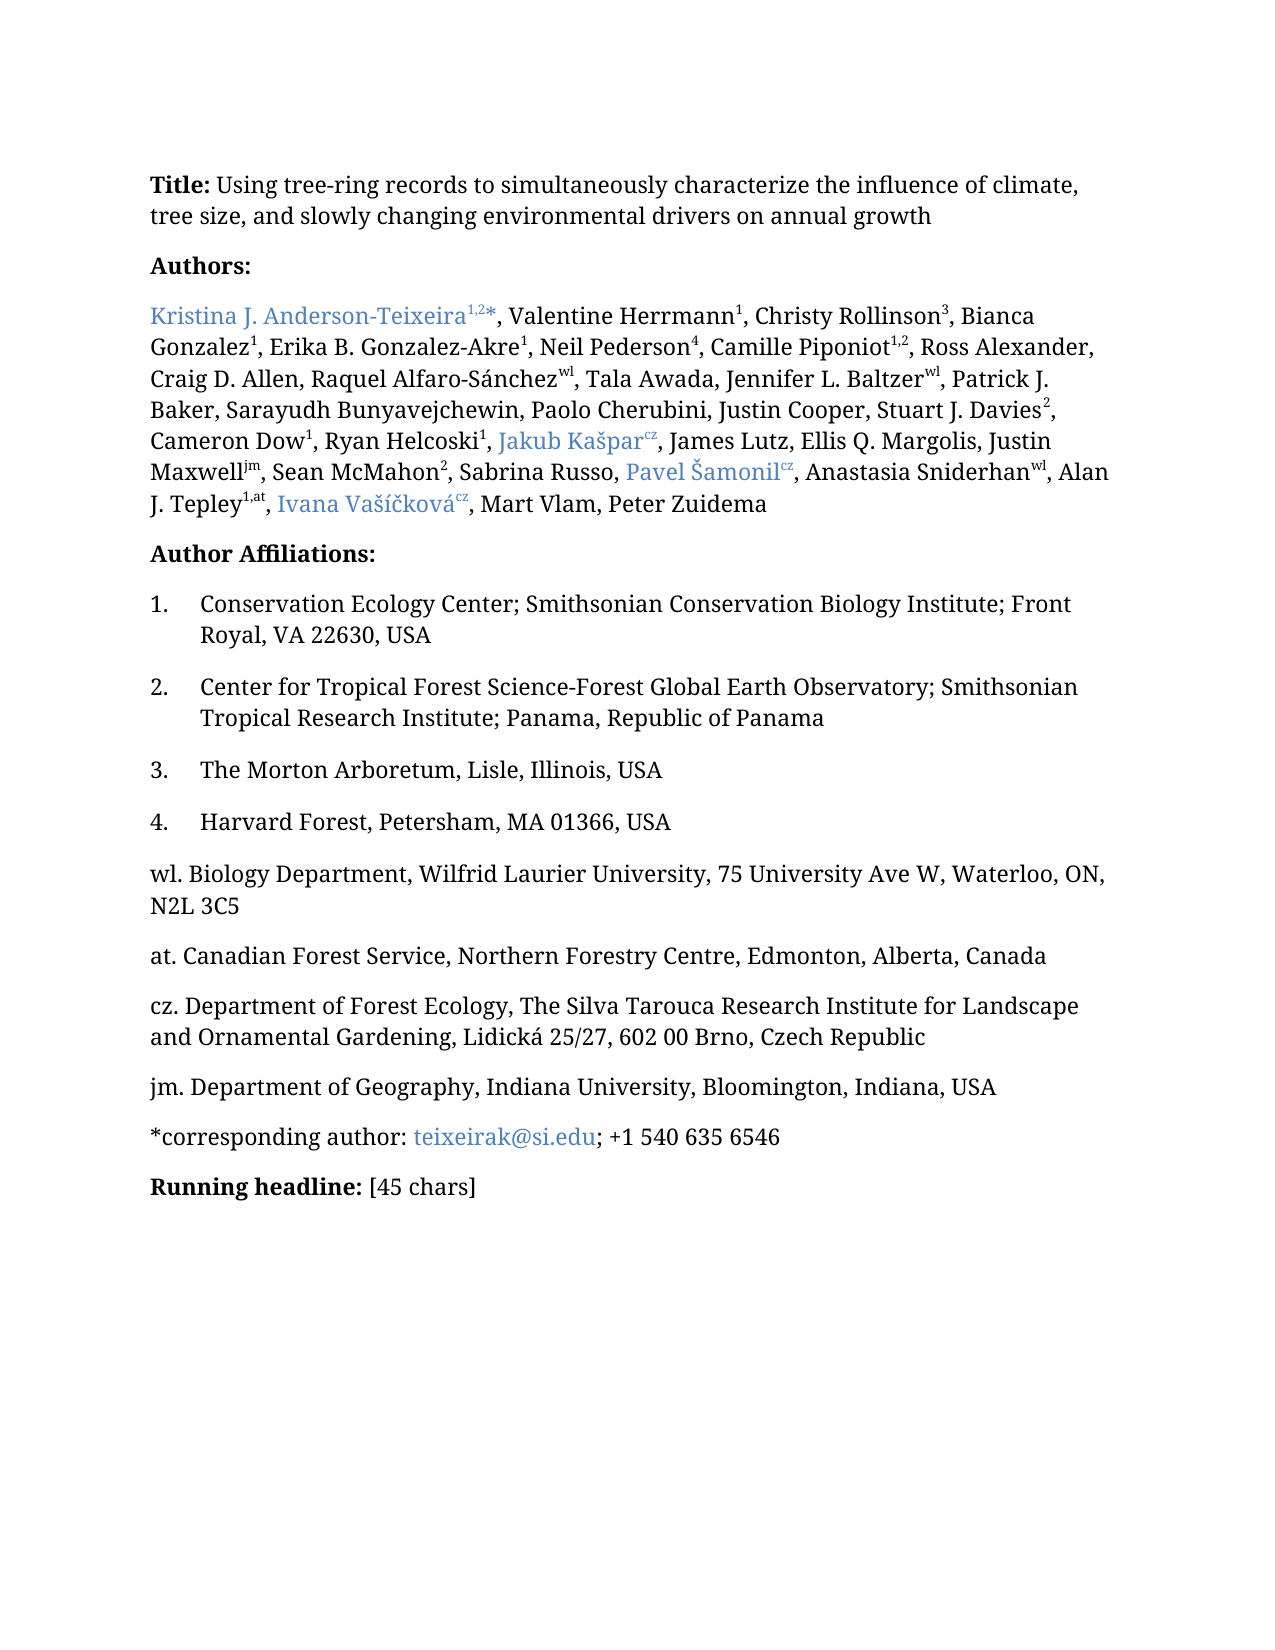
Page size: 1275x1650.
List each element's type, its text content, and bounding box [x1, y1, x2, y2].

text cz. Department of Forest Ecology, The Silva Tarouca Research Institute for Landscape and Ornamental Gardening, Lidická 25/27, 602 00 Brno, Czech Republic [150, 989, 1125, 1052]
list Conservation Ecology Center; Smithsonian Conservation Biology Institute; Front Royal, VA 22630, USA [150, 587, 1125, 650]
text jm. Department of Geography, Indiana University, Bloomington, Indiana, USA [150, 1071, 1125, 1102]
text Author Affiliations: [150, 537, 1125, 569]
list Harvard Forest, Petersham, MA 01366, USA [150, 806, 1125, 837]
text Kristina J. Anderson-Teixeira1,2*, Valentine Herrmann1, Christy Rollinson3, Bianca Gonzalez1, Erika B. Gonzalez-Akre1, Neil Pederson4, Camille Piponiot1,2, Ross Alexander, Craig D. Allen, Raquel Alfaro-Sánchezwl, Tala Awada, Jennifer L. Baltzerwl, Patrick J. Baker, Sarayudh Bunyavejchewin, Paolo Cherubini, Justin Cooper, Stuart J. Davies2, Cameron Dow1, Ryan Helcoski1, Jakub Kašparcz, James Lutz, Ellis Q. Margolis, Justin Maxwelljm, Sean McMahon2, Sabrina Russo, Pavel Šamonilcz, Anastasia Sniderhanwl, Alan J. Tepley1,at, Ivana Vašíčkovácz, Mart Vlam, Peter Zuidema [150, 300, 1125, 519]
list Center for Tropical Forest Science-Forest Global Earth Observatory; Smithsonian Tropical Research Institute; Panama, Republic of Panama [150, 671, 1125, 733]
text Running headline: [45 chars] [150, 1171, 1125, 1202]
list The Morton Arboretum, Lisle, Illinois, USA [150, 754, 1125, 785]
text at. Canadian Forest Service, Northern Forestry Centre, Edmonton, Alberta, Canada [150, 939, 1125, 971]
text wl. Biology Department, Wilfrid Laurier University, 75 University Ave W, Waterloo, ON, N2L 3C5 [150, 858, 1125, 921]
text Title: Using tree-ring records to simultaneously characterize the influence of climate, tree size, and slowly changing environmental drivers on annual growth [150, 169, 1125, 231]
text *corresponding author: teixeirak@si.edu; +1 540 635 6546 [150, 1121, 1125, 1152]
text Authors: [150, 250, 1125, 281]
